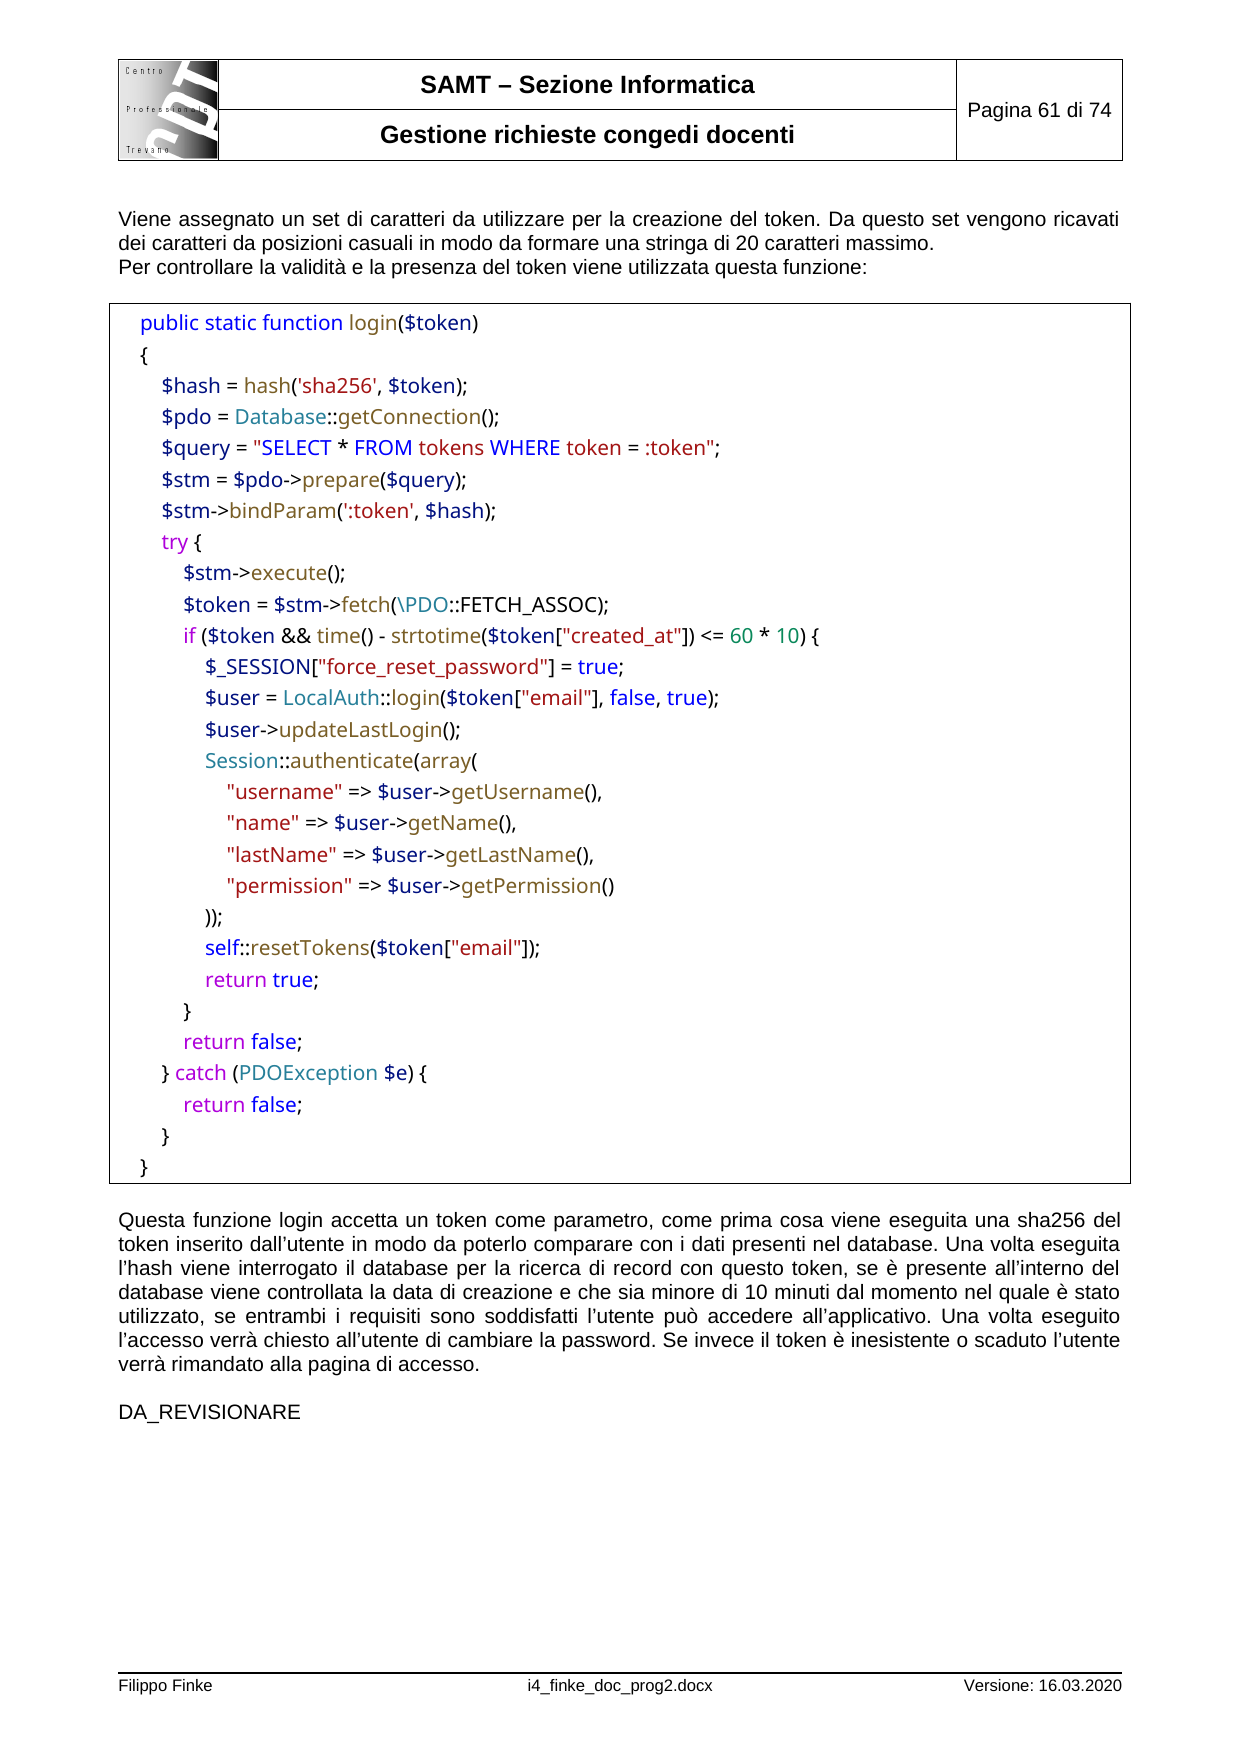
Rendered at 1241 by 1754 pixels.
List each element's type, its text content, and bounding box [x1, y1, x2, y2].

text $hash = hash('sha256', $token); [118, 368, 1122, 399]
text } [110, 1146, 1130, 1183]
text )); [118, 899, 1122, 931]
text return false; [118, 1087, 1122, 1118]
text if ($token && time() - strtotime($token["created_at"]) <= 60 * 10) { [118, 618, 1122, 649]
text { [118, 337, 1122, 368]
text $token = $stm->fetch(\PDO::FETCH_ASSOC); [118, 587, 1122, 618]
text public static function login($token) [110, 304, 1130, 337]
text } [118, 993, 1122, 1024]
text Session::authenticate(array( [118, 743, 1122, 774]
text "permission" => $user->getPermission() [118, 868, 1122, 899]
text $user = LocalAuth::login($token["email"], false, true); [118, 681, 1122, 712]
text $stm = $pdo->prepare($query); [118, 462, 1122, 493]
text Per controllare la validità e la presenza del token viene utilizzata questa funzione: [118, 255, 1122, 279]
text Questa funzione login accetta un token come parametro, come prima cosa viene eseguita una sha256 del token inserito dall’utente in modo da poterlo comparare con i dati presenti nel database. Una volta eseguita l’hash viene interrogato il database per la ricerca di record con questo token, se è presente all’interno del database viene controllata la data di creazione e che sia minore di 10 minuti dal momento nel quale è stato utilizzato, se entrambi i requisiti sono soddisfatti l’utente può accedere all’applicativo. Una volta eseguito l’accesso verrà chiesto all’utente di cambiare la password. Se invece il token è inesistente o scaduto l’utente verrà rimandato alla pagina di accesso. [118, 1208, 1122, 1376]
text $query = "SELECT * FROM tokens WHERE token = :token"; [118, 431, 1122, 462]
text $_SESSION["force_reset_password"] = true; [118, 649, 1122, 681]
text Viene assegnato un set di caratteri da utilizzare per la creazione del token. Da questo set vengono ricavati dei caratteri da posizioni casuali in modo da formare una stringa di 20 caratteri massimo. [118, 207, 1122, 255]
picture [118, 60, 218, 159]
text "name" => $user->getName(), [118, 806, 1122, 837]
text "lastName" => $user->getLastName(), [118, 837, 1122, 868]
text $user->updateLastLogin(); [118, 712, 1122, 743]
text try { [118, 524, 1122, 556]
text } [118, 1118, 1122, 1146]
text $stm->execute(); [118, 556, 1122, 587]
text $pdo = Database::getConnection(); [118, 399, 1122, 431]
text return false; [118, 1024, 1122, 1056]
text } catch (PDOException $e) { [118, 1056, 1122, 1087]
text self::resetTokens($token["email"]); [118, 931, 1122, 962]
text "username" => $user->getUsername(), [118, 774, 1122, 806]
text DA_REVISIONARE [118, 1399, 1122, 1423]
text return true; [118, 962, 1122, 993]
text $stm->bindParam(':token', $hash); [118, 493, 1122, 524]
